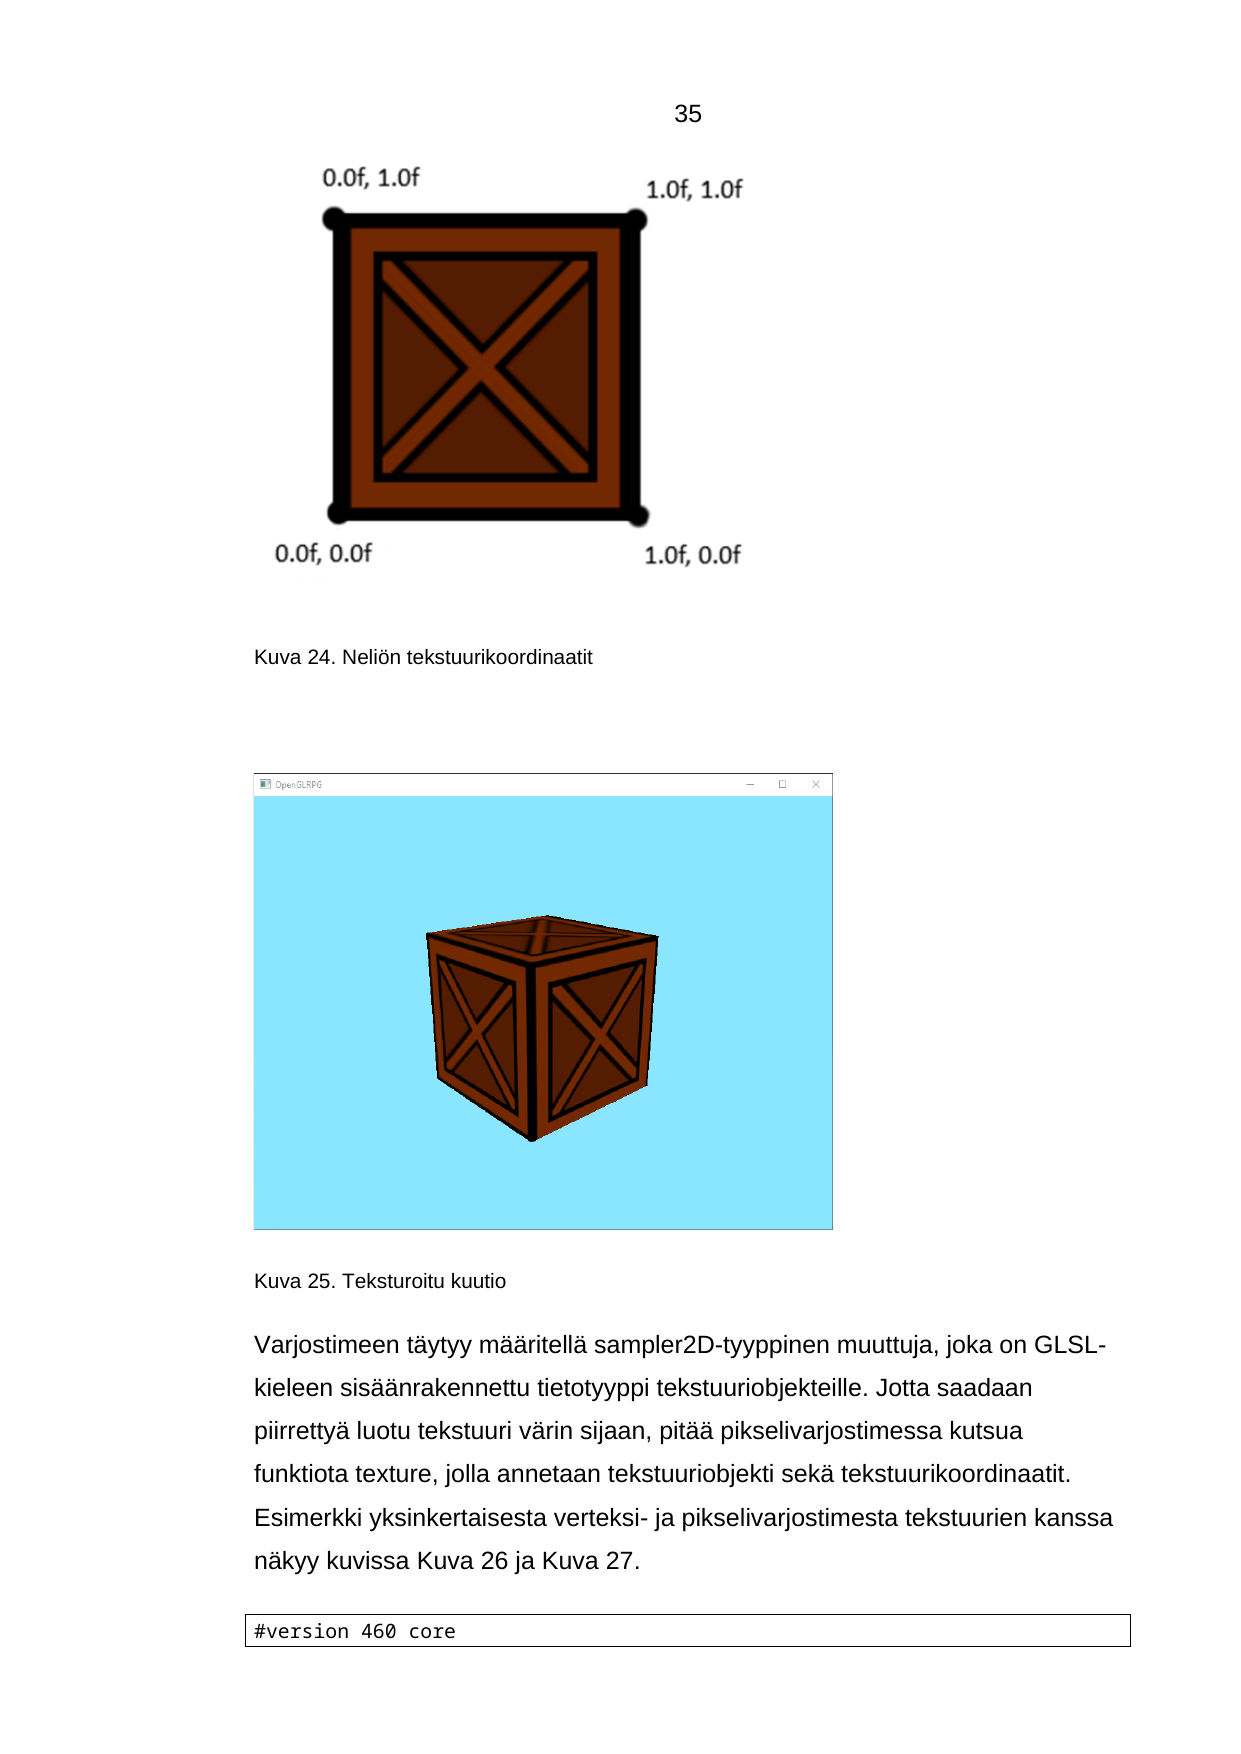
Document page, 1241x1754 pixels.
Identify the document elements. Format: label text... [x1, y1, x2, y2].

picture [253, 773, 833, 1230]
text Kuva 25. Teksturoitu kuutio [254, 1269, 1122, 1293]
text #version 460 core [246, 1615, 1130, 1646]
text Kuva 24. Neliön tekstuurikoordinaatit [254, 644, 1122, 668]
picture [253, 152, 780, 606]
